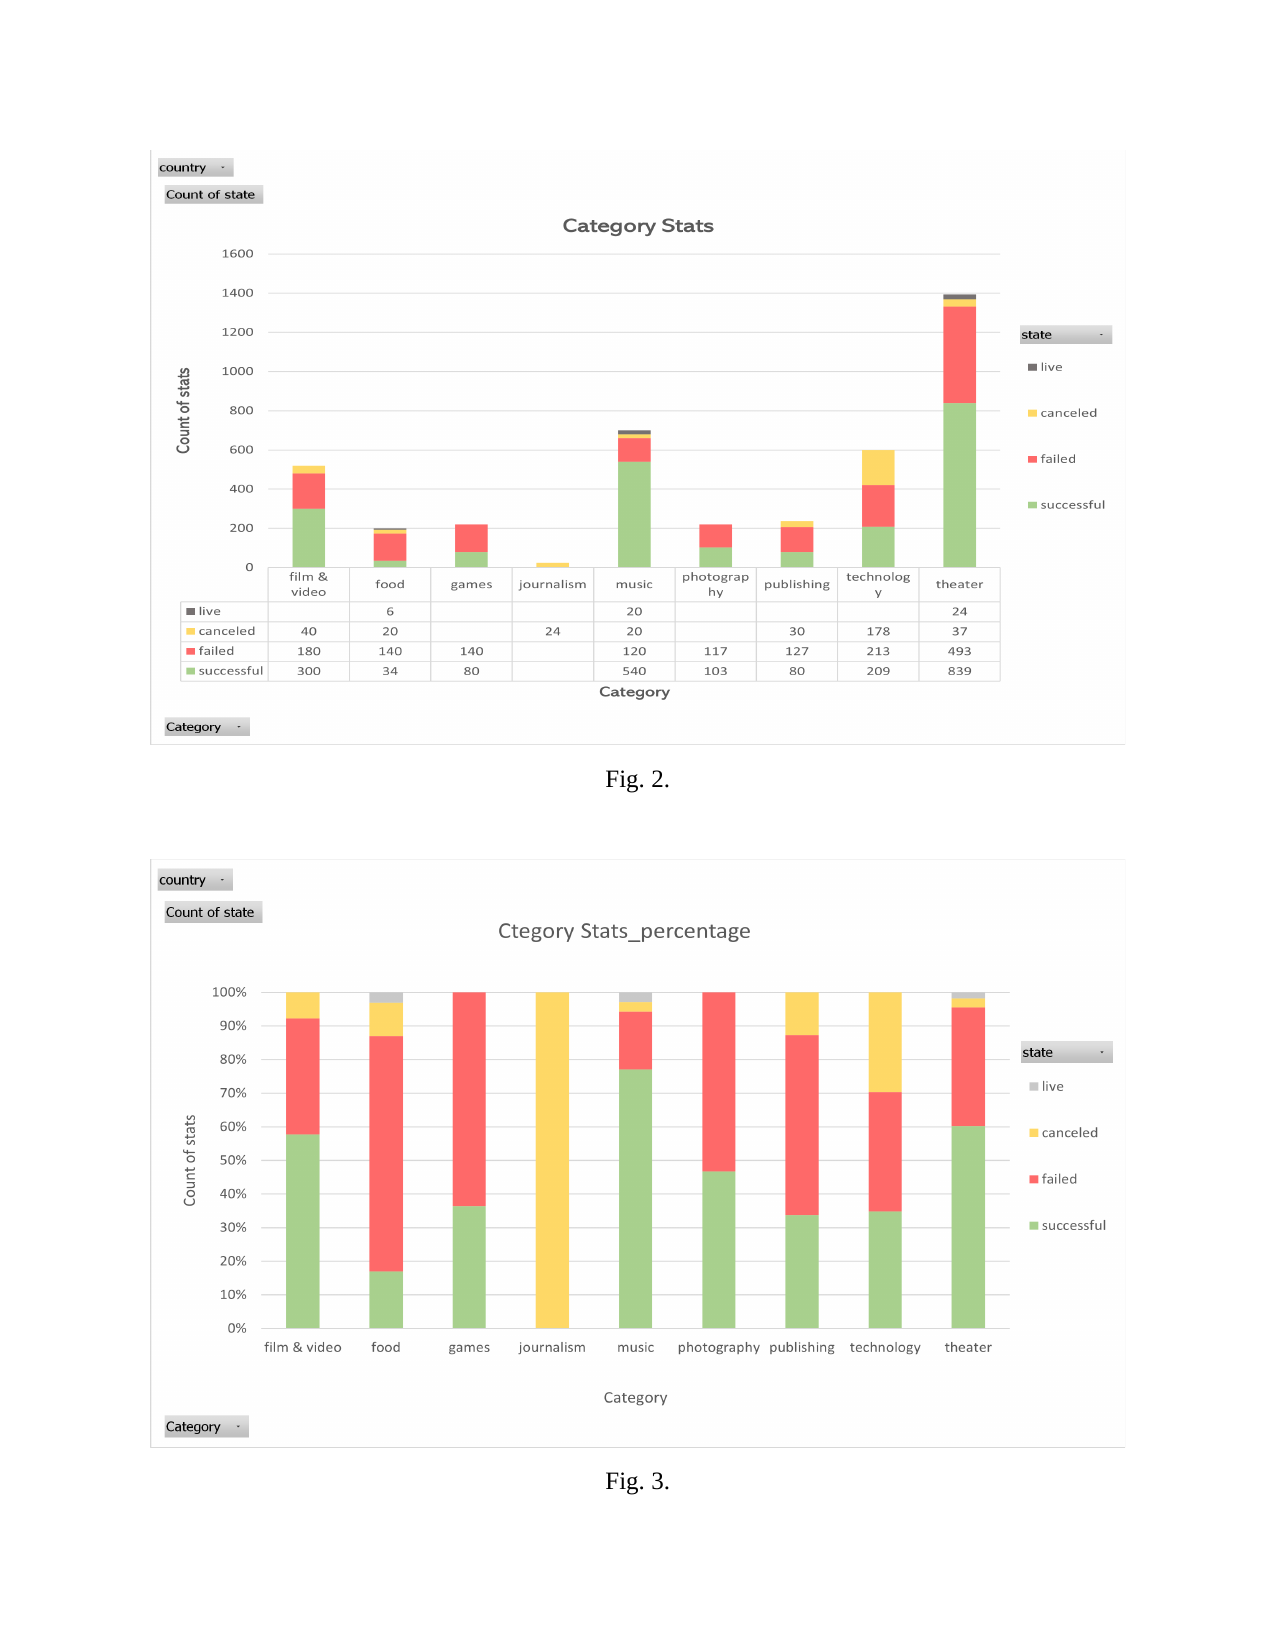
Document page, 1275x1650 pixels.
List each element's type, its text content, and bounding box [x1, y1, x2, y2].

picture [150, 859, 1125, 1448]
picture [150, 150, 1125, 745]
text Fig. 3. [150, 1466, 1125, 1495]
text Fig. 2. [150, 764, 1125, 792]
